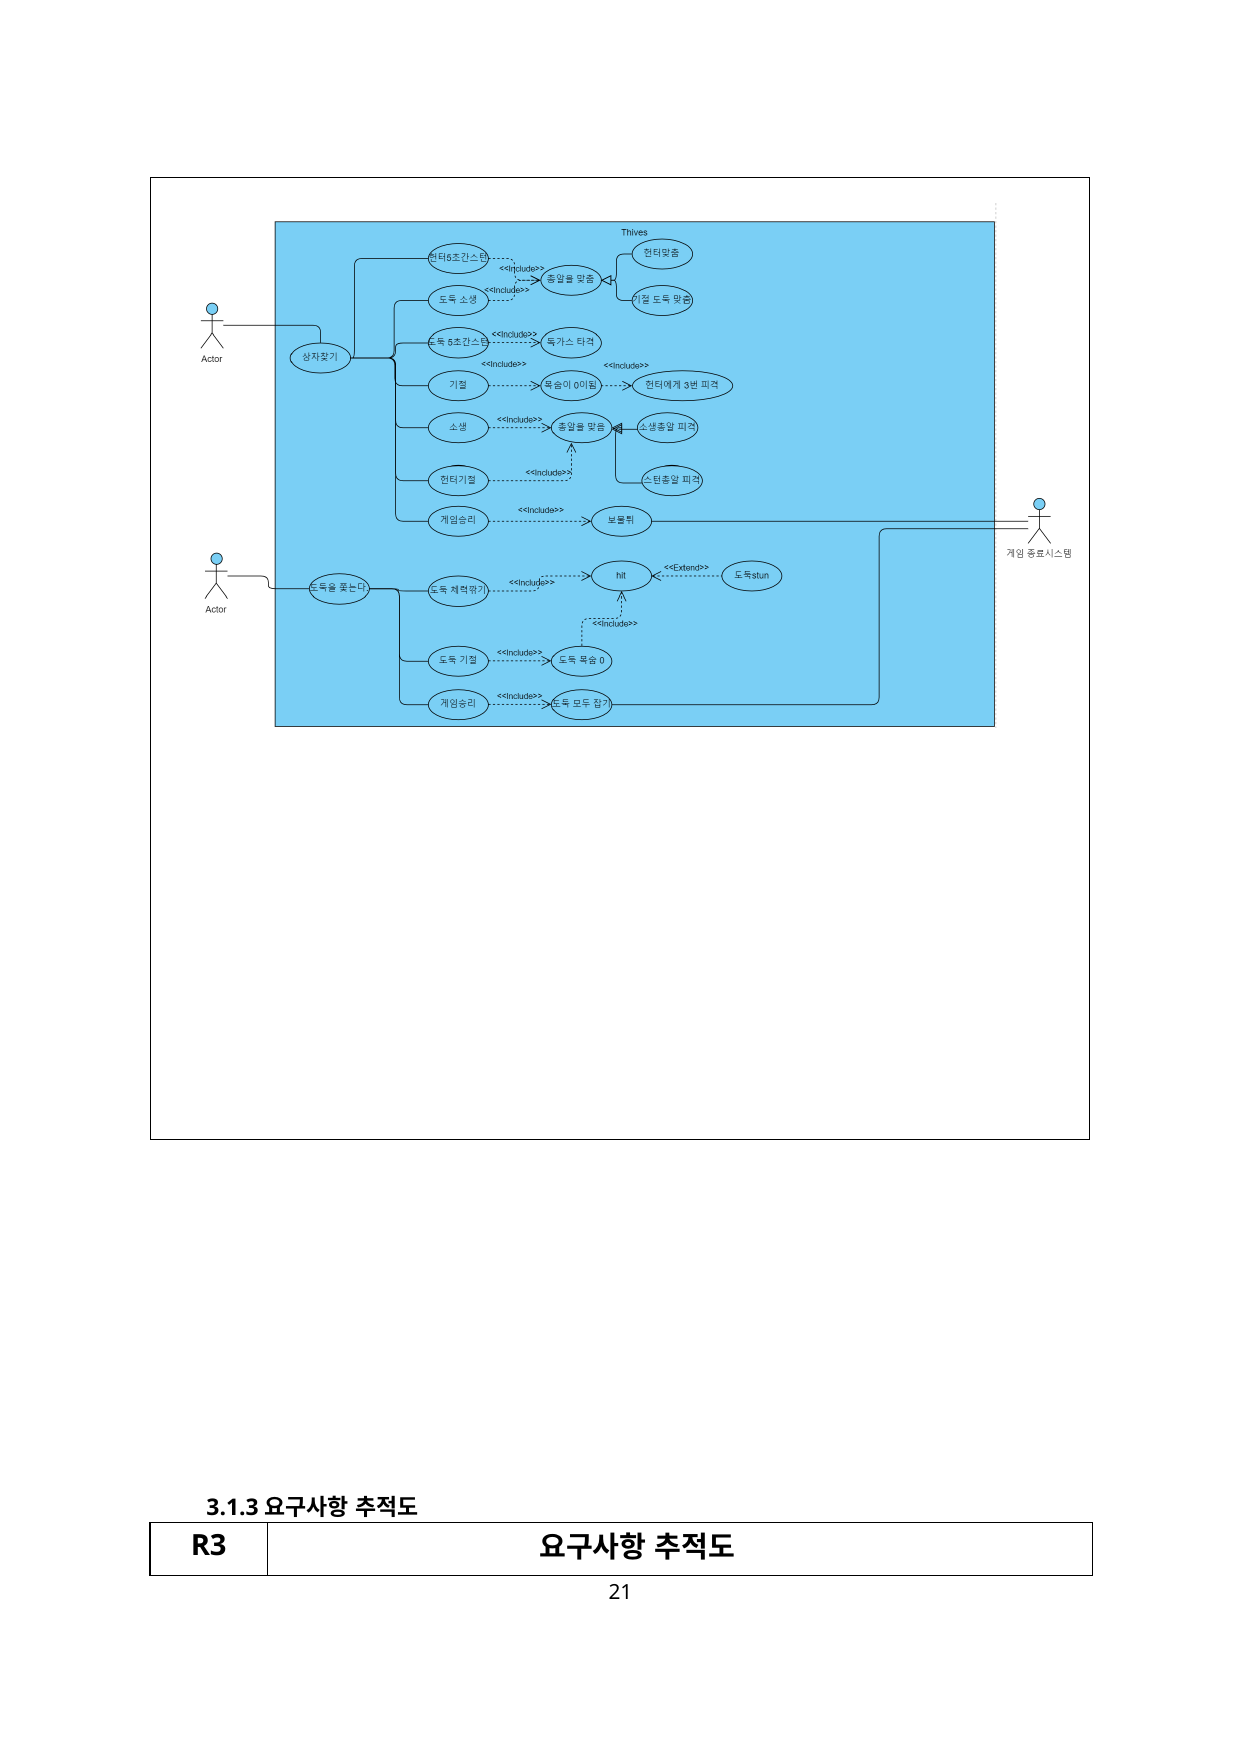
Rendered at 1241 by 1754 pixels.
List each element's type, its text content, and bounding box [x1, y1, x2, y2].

table_header 요구사항 추적도 [268, 1523, 1092, 1574]
text 3.1.3 요구사항 추적도 [160, 1489, 1090, 1522]
picture [161, 203, 1077, 728]
table_header R3 [151, 1523, 267, 1574]
table_header [151, 178, 1089, 1139]
